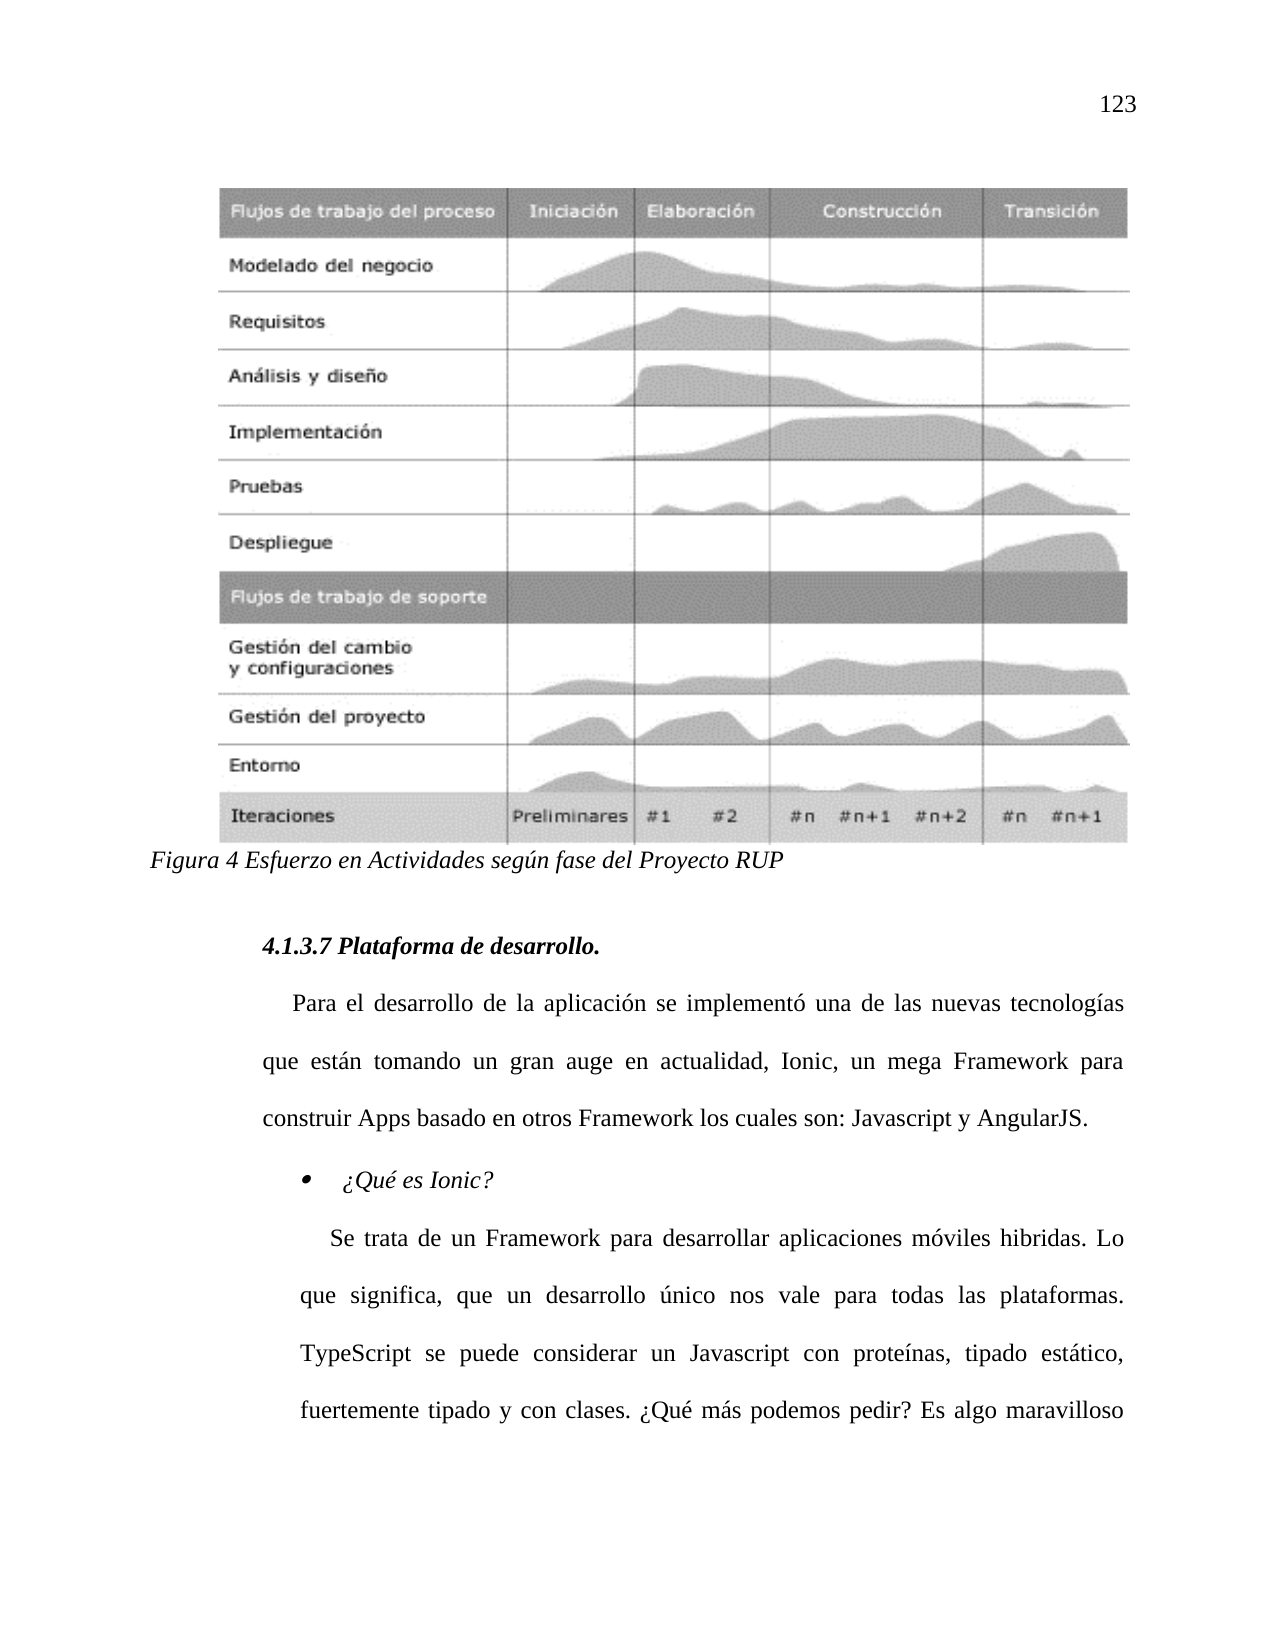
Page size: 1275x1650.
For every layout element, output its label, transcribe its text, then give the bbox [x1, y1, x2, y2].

picture [218, 188, 1130, 845]
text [300, 1223, 1125, 1424]
subtitle Plataforma de desarrollo. [262, 931, 1125, 960]
text Para el desarrollo de la aplicación se implementó una de las nuevas tecnologías que están tomando un gran auge en actualidad, Ionic, un mega Framework para construir Apps basado en otros Framework los cuales son: Javascript y AngularJS. [262, 988, 1125, 1132]
text ¿Qué es Ionic? [300, 1165, 1125, 1194]
